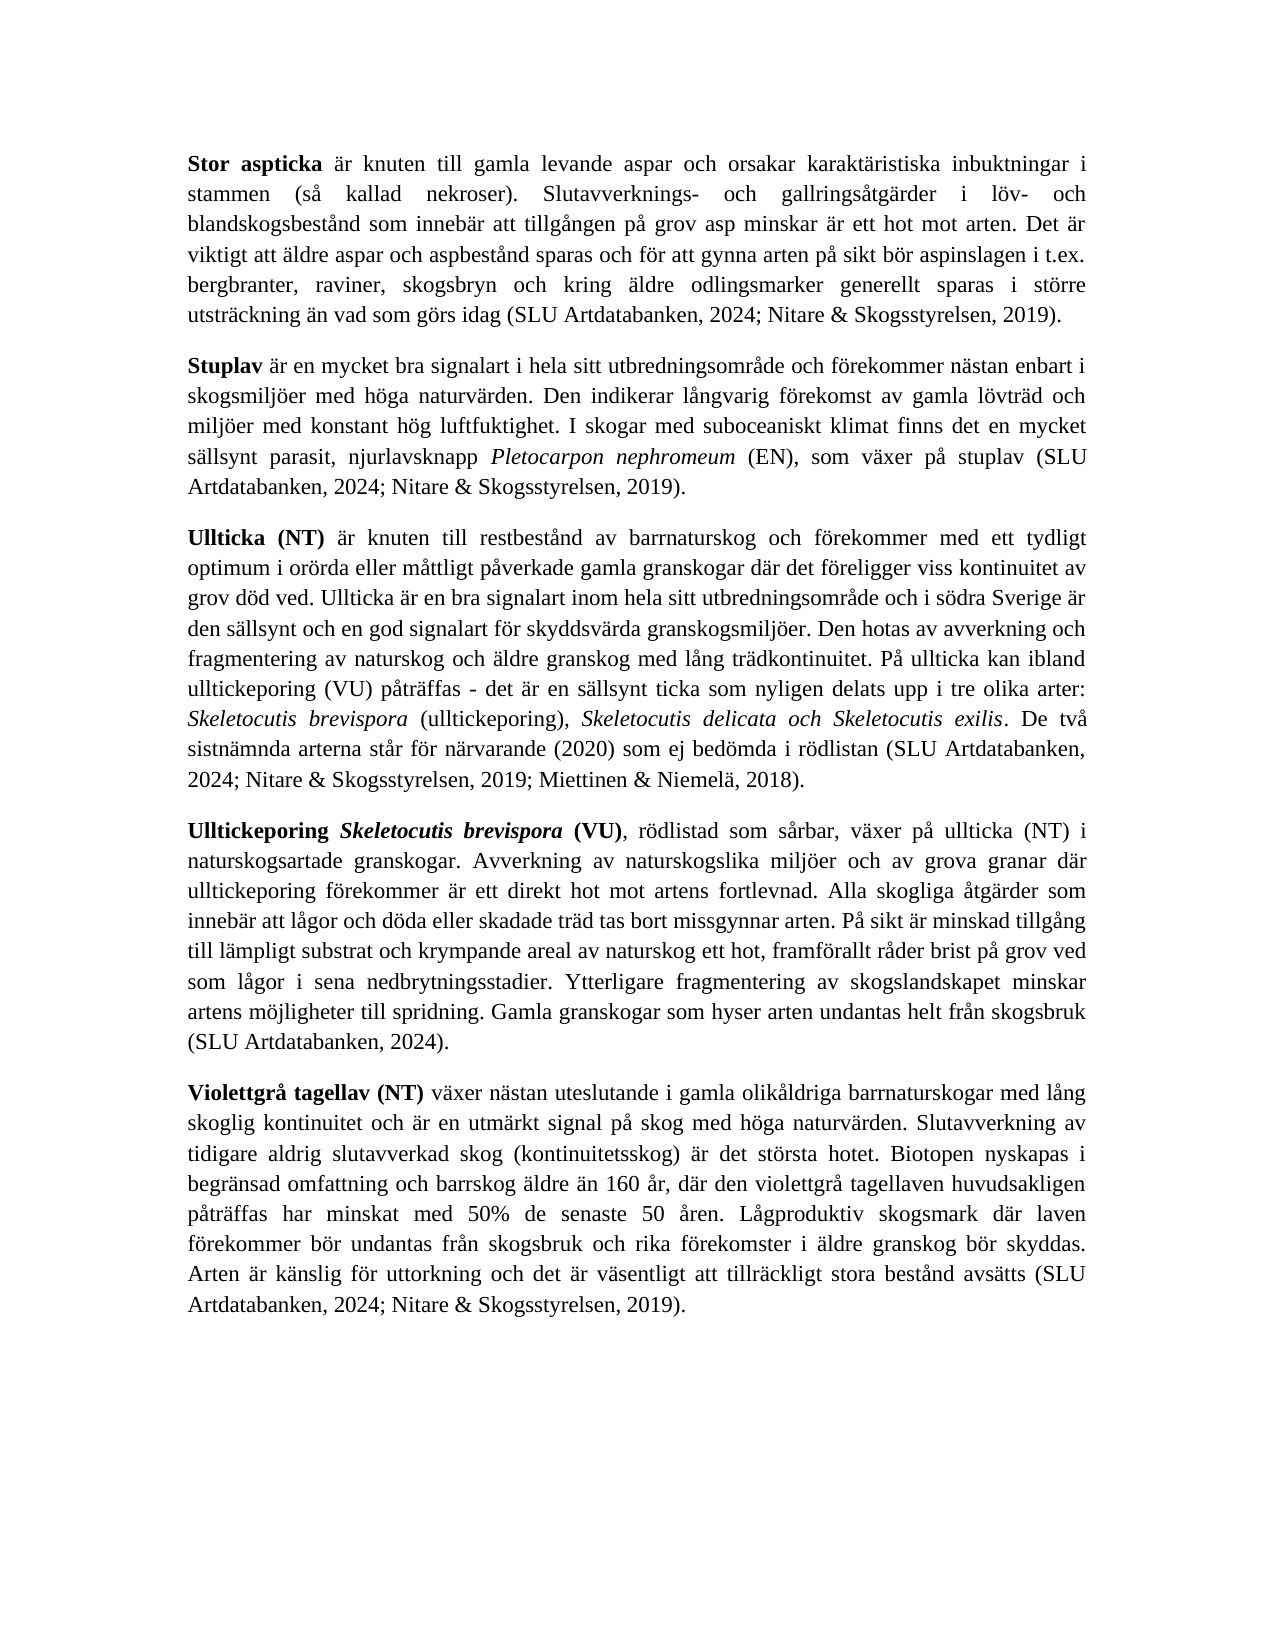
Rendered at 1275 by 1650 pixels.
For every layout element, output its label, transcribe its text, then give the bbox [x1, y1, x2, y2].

text Stor aspticka är knuten till gamla levande aspar och orsakar karaktäristiska inbuktningar i stammen (så kallad nekroser). Slutavverknings- och gallringsåtgärder i löv- och blandskogsbestånd som innebär att tillgången på grov asp minskar är ett hot mot arten. Det är viktigt att äldre aspar och aspbestånd sparas och för att gynna arten på sikt bör aspinslagen i t.ex. bergbranter, raviner, skogsbryn och kring äldre odlingsmarker generellt sparas i större utsträckning än vad som görs idag (SLU Artdatabanken, 2024; Nitare & Skogsstyrelsen, 2019). [187, 150, 1087, 327]
text Violettgrå tagellav (NT) växer nästan uteslutande i gamla olikåldriga barrnaturskogar med lång skoglig kontinuitet och är en utmärkt signal på skog med höga naturvärden. Slutavverkning av tidigare aldrig slutavverkad skog (kontinuitetsskog) är det största hotet. Biotopen nyskapas i begränsad omfattning och barrskog äldre än 160 år, där den violettgrå tagellaven huvudsakligen påträffas har minskat med 50% de senaste 50 åren. Lågproduktiv skogsmark där laven förekommer bör undantas från skogsbruk och rika förekomster i äldre granskog bör skyddas. Arten är känslig för uttorkning och det är väsentligt att tillräckligt stora bestånd avsätts (SLU Artdatabanken, 2024; Nitare & Skogsstyrelsen, 2019). [187, 1079, 1087, 1317]
text Ullticka (NT) är knuten till restbestånd av barrnaturskog och förekommer med ett tydligt optimum i orörda eller måttligt påverkade gamla granskogar där det föreligger viss kontinuitet av grov död ved. Ullticka är en bra signalart inom hela sitt utbredningsområde och i södra Sverige är den sällsynt och en god signalart för skyddsvärda granskogsmiljöer. Den hotas av avverkning och fragmentering av naturskog och äldre granskog med lång trädkontinuitet. På ullticka kan ibland ulltickeporing (VU) påträffas - det är en sällsynt ticka som nyligen delats upp i tre olika arter: Skeletocutis brevispora (ulltickeporing), Skeletocutis delicata och Skeletocutis exilis. De två sistnämnda arterna står för närvarande (2020) som ej bedömda i rödlistan (SLU Artdatabanken, 2024; Nitare & Skogsstyrelsen, 2019; Miettinen & Niemelä, 2018). [187, 524, 1087, 792]
text Ulltickeporing Skeletocutis brevispora (VU), rödlistad som sårbar, växer på ullticka (NT) i naturskogsartade granskogar. Avverkning av naturskogslika miljöer och av grova granar där ulltickeporing förekommer är ett direkt hot mot artens fortlevnad. Alla skogliga åtgärder som innebär att lågor och döda eller skadade träd tas bort missgynnar arten. På sikt är minskad tillgång till lämpligt substrat och krympande areal av naturskog ett hot, framförallt råder brist på grov ved som lågor i sena nedbrytningsstadier. Ytterligare fragmentering av skogslandskapet minskar artens möjligheter till spridning. Gamla granskogar som hyser arten undantas helt från skogsbruk (SLU Artdatabanken, 2024). [187, 817, 1087, 1054]
text Stuplav är en mycket bra signalart i hela sitt utbredningsområde och förekommer nästan enbart i skogsmiljöer med höga naturvärden. Den indikerar långvarig förekomst av gamla lövträd och miljöer med konstant hög luftfuktighet. I skogar med suboceaniskt klimat finns det en mycket sällsynt parasit, njurlavsknapp Pletocarpon nephromeum (EN), som växer på stuplav (SLU Artdatabanken, 2024; Nitare & Skogsstyrelsen, 2019). [187, 352, 1087, 499]
